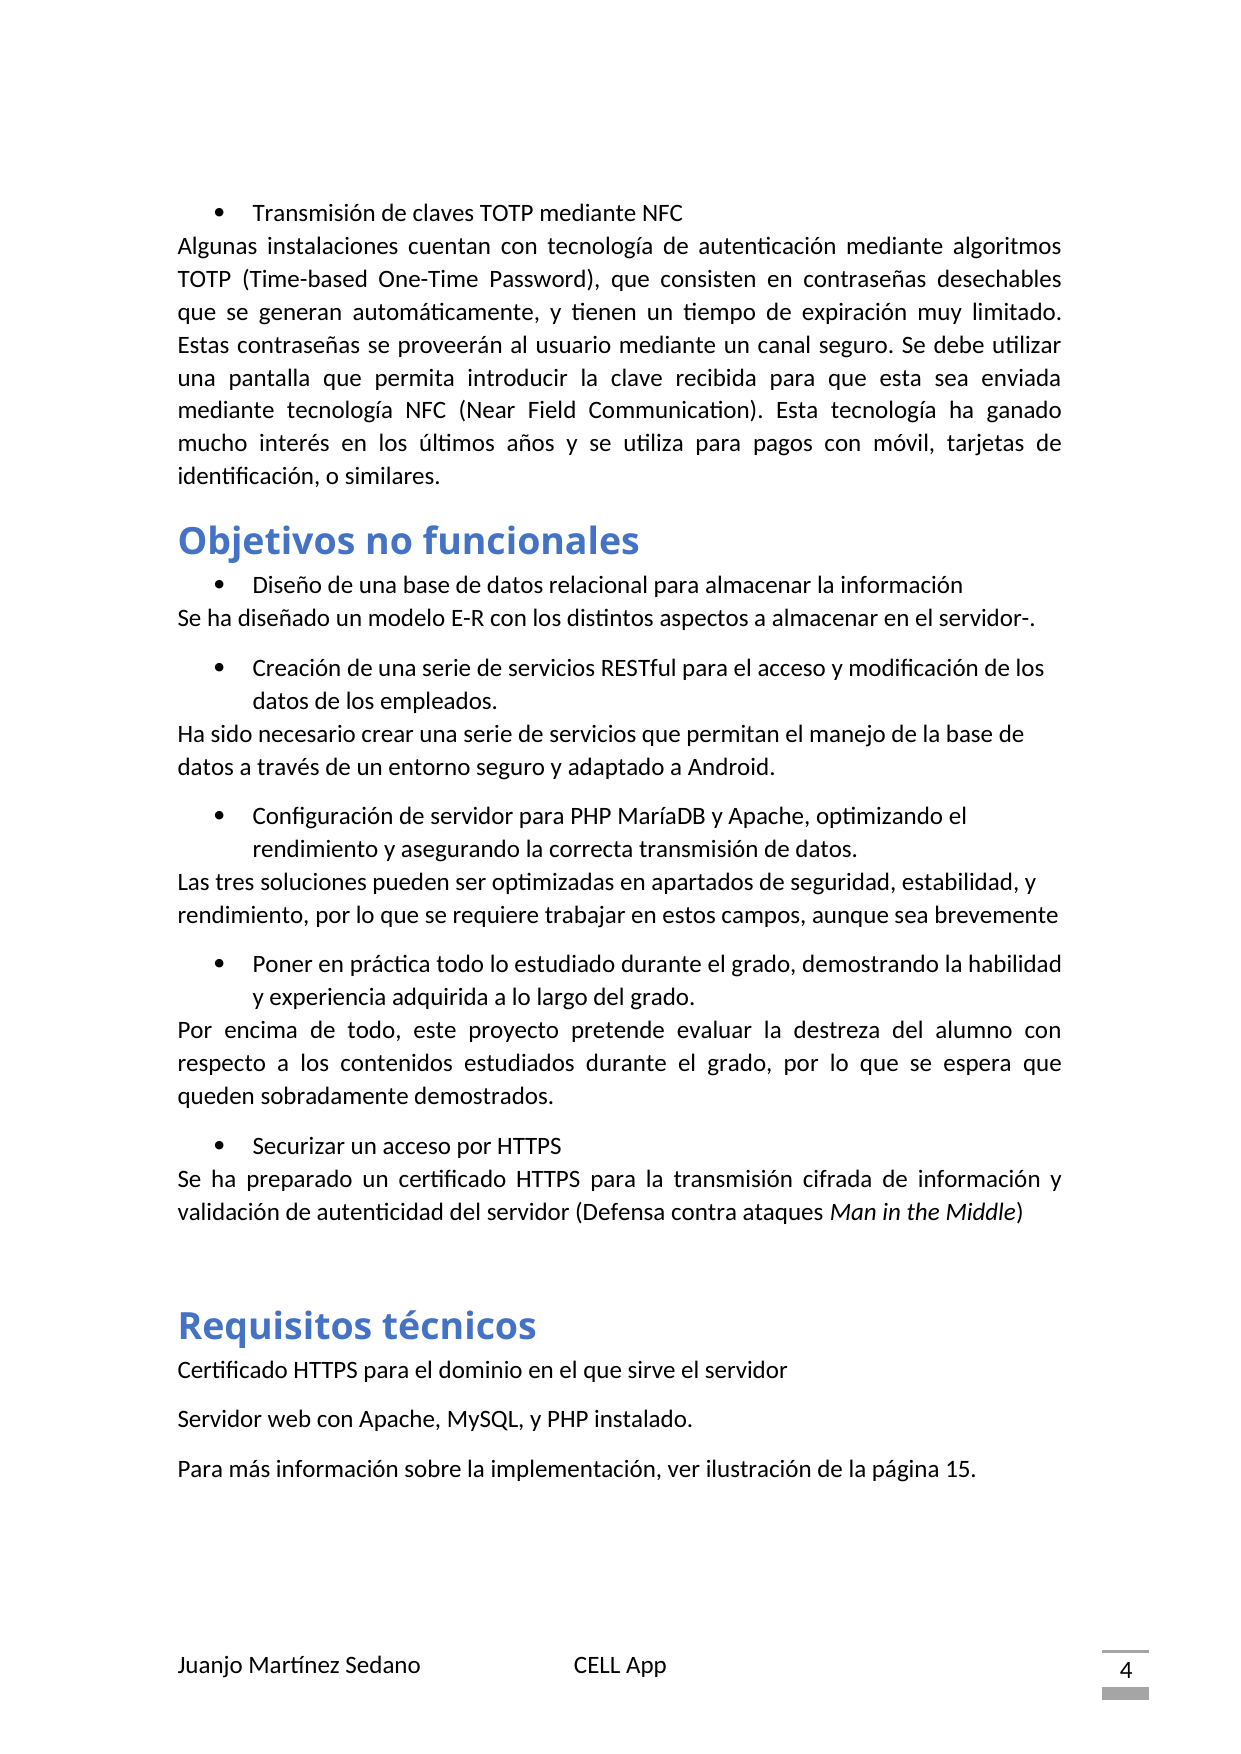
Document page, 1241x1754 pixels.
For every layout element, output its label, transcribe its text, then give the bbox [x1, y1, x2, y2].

list Transmisión de claves TOTP mediante NFC [215, 197, 1063, 228]
text Las tres soluciones pueden ser optimizadas en apartados de seguridad, estabilidad, y rendimiento, por lo que se requiere trabajar en estos campos, aunque sea brevemente [177, 866, 1063, 929]
text Servidor web con Apache, MySQL, y PHP instalado. [177, 1404, 1063, 1434]
text Para más información sobre la implementación, ver ilustración de la página 15. [177, 1453, 1063, 1484]
list Poner en práctica todo lo estudiado durante el grado, demostrando la habilidad y experiencia adquirida a lo largo del grado. [215, 948, 1063, 1012]
text Certificado HTTPS para el dominio en el que sirve el servidor [177, 1354, 1063, 1384]
list Creación de una serie de servicios RESTful para el acceso y modificación de los datos de los empleados. [215, 652, 1063, 715]
subtitle Objetivos no funcionales [177, 514, 1063, 565]
subtitle Requisitos técnicos [177, 1299, 1063, 1350]
text Por encima de todo, este proyecto pretende evaluar la destreza del alumno con respecto a los contenidos estudiados durante el grado, por lo que se espera que queden sobradamente demostrados. [177, 1014, 1063, 1111]
text Ha sido necesario crear una serie de servicios que permitan el manejo de la base de datos a través de un entorno seguro y adaptado a Android. [177, 718, 1063, 781]
list Securizar un acceso por HTTPS [215, 1130, 1063, 1160]
list Diseño de una base de datos relacional para almacenar la información [215, 569, 1063, 600]
text Algunas instalaciones cuentan con tecnología de autenticación mediante algoritmos TOTP (Time-based One-Time Password), que consisten en contraseñas desechables que se generan automáticamente, y tienen un tiempo de expiración muy limitado. Estas contraseñas se proveerán al usuario mediante un canal seguro. Se debe utilizar una pantalla que permita introducir la clave recibida para que esta sea enviada mediante tecnología NFC (Near Field Communication). Esta tecnología ha ganado mucho interés en los últimos años y se utiliza para pagos con móvil, tarjetas de identificación, o similares. [177, 230, 1063, 491]
text Se ha diseñado un modelo E-R con los distintos aspectos a almacenar en el servidor-. [177, 602, 1063, 633]
text Se ha preparado un certificado HTTPS para la transmisión cifrada de información y validación de autenticidad del servidor (Defensa contra ataques Man in the Middle) [177, 1163, 1063, 1226]
list Configuración de servidor para PHP MaríaDB y Apache, optimizando el rendimiento y asegurando la correcta transmisión de datos. [215, 800, 1063, 864]
